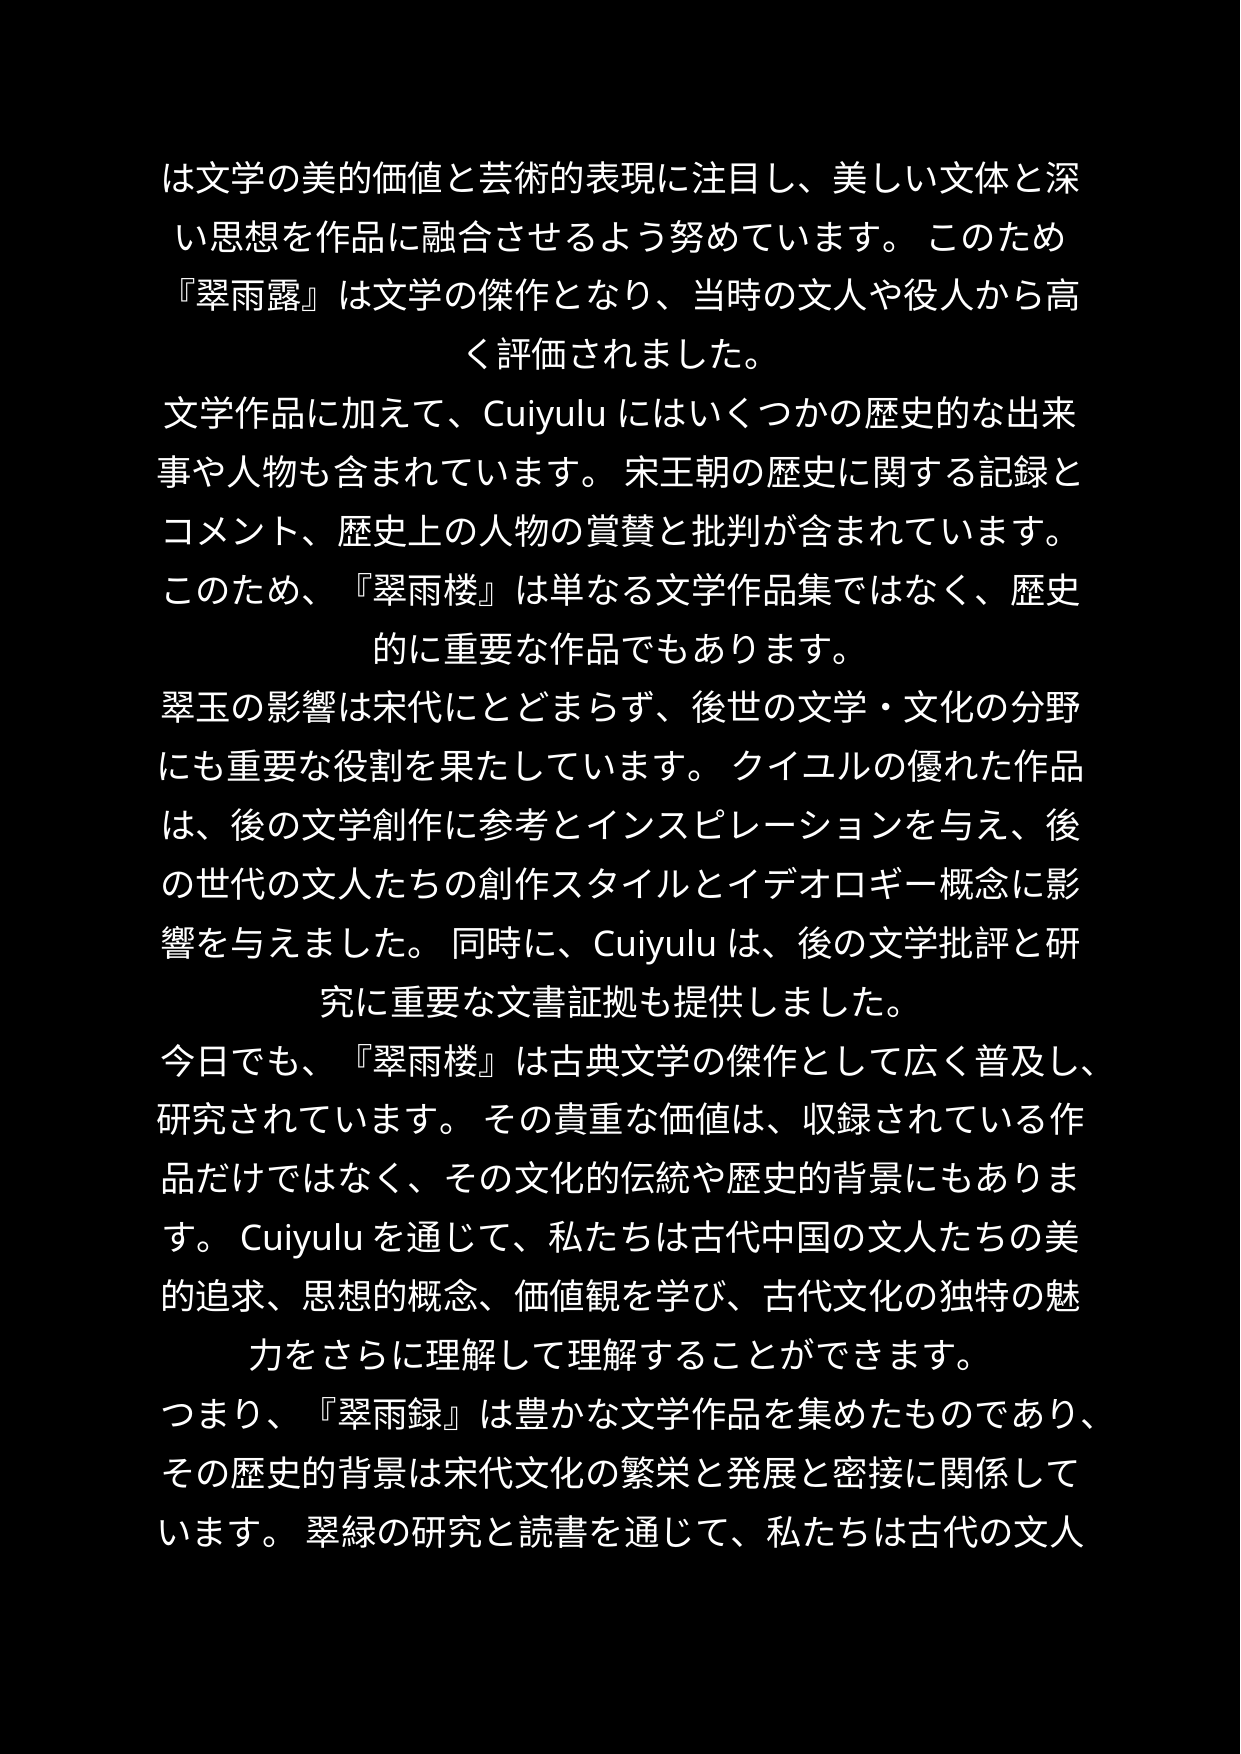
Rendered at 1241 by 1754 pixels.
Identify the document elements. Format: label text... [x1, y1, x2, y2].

text 文学作品に加えて、Cuiyulu にはいくつかの歴史的な出来事や人物も含まれています。 宋王朝の歴史に関する記録とコメント、歴史上の人物の賞賛と批判が含まれています。 このため、『翠雨楼』は単なる文学作品集ではなく、歴史的に重要な作品でもあります。 [150, 385, 1090, 672]
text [150, 1386, 1090, 1555]
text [150, 150, 1090, 378]
text 翠玉の影響は宋代にとどまらず、後世の文学・文化の分野にも重要な役割を果たしています。 クイユルの優れた作品は、後の文学創作​​に参考とインスピレーションを与え、後の世代の文人たちの創作スタイルとイデオロギー概念に影響を与えました。 同時に、Cuiyulu は、後の文学批評と研究に重要な文書証拠も提供しました。 [150, 680, 1090, 1025]
text 今日でも、『翠雨楼』は古典文学の傑作として広く普及し、研究されています。 その貴重な価値は、収録されている作品だけではなく、その文化的伝統や歴史的背景にもあります。 Cuiyuluを通じて、私たちは古代中国の文人たちの美的追求、思想的概念、価値観を学び、古代文化の独特の魅力をさらに理解して理解することができます。 [150, 1033, 1090, 1379]
